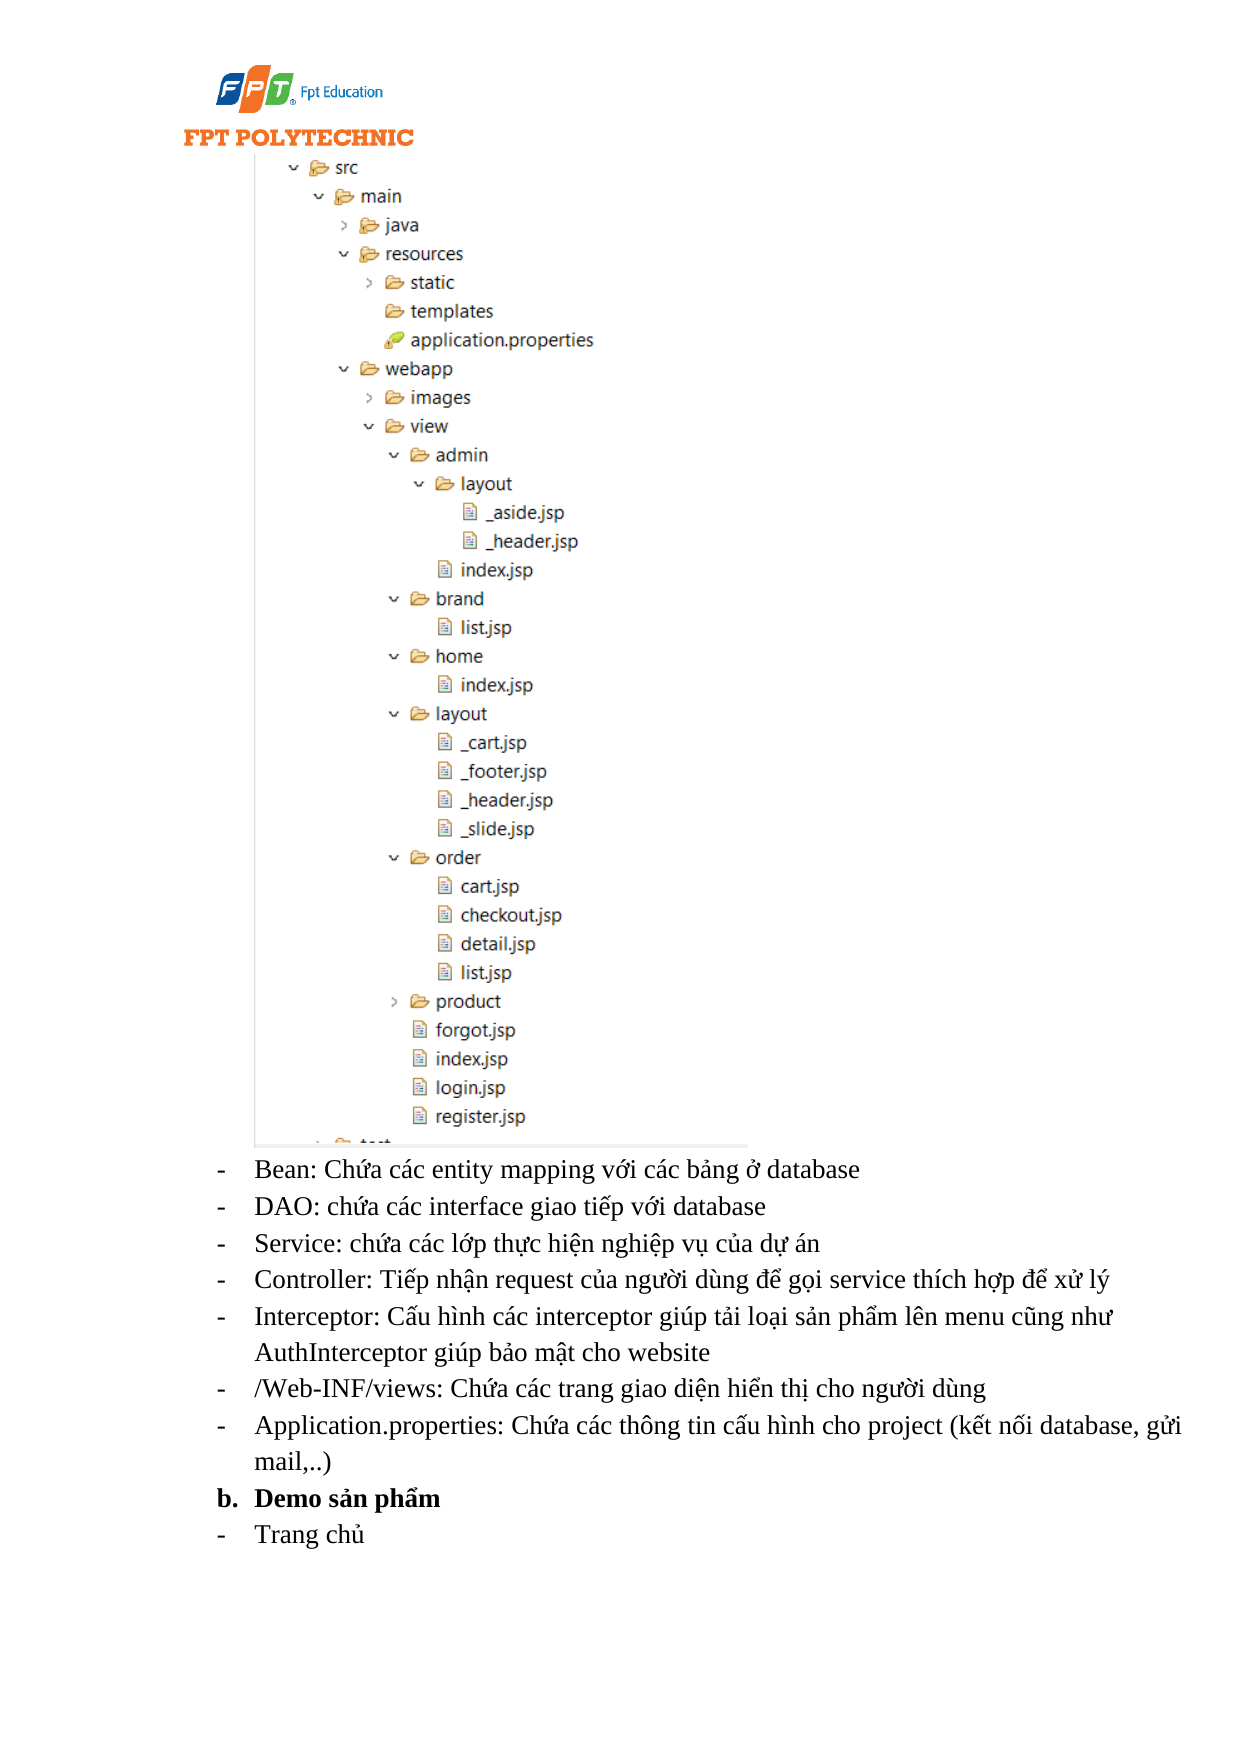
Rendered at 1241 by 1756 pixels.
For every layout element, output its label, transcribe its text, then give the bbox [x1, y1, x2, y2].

list /Web-INF/views: Chứa các trang giao diện hiển thị cho người dùng [217, 1373, 1209, 1404]
list Demo sản phẩm [217, 1482, 1209, 1513]
list Bean: Chứa các entity mapping với các bảng ở database [217, 1153, 1209, 1185]
list Application.properties: Chứa các thông tin cấu hình cho project (kết nối database, gửi mail,..) [217, 1409, 1209, 1476]
list DAO: chứa các interface giao tiếp với database [217, 1190, 1209, 1221]
list Interceptor: Cấu hình các interceptor giúp tải loại sản phẩm lên menu cũng như AuthInterceptor giúp bảo mật cho website [217, 1300, 1209, 1367]
list Controller: Tiếp nhận request của người dùng để gọi service thích hợp để xử lý [217, 1263, 1209, 1295]
list Trang chủ [217, 1518, 1209, 1549]
picture [254, 154, 748, 1148]
picture [184, 65, 414, 146]
list Service: chứa các lớp thực hiện nghiệp vụ của dự án [217, 1227, 1209, 1258]
